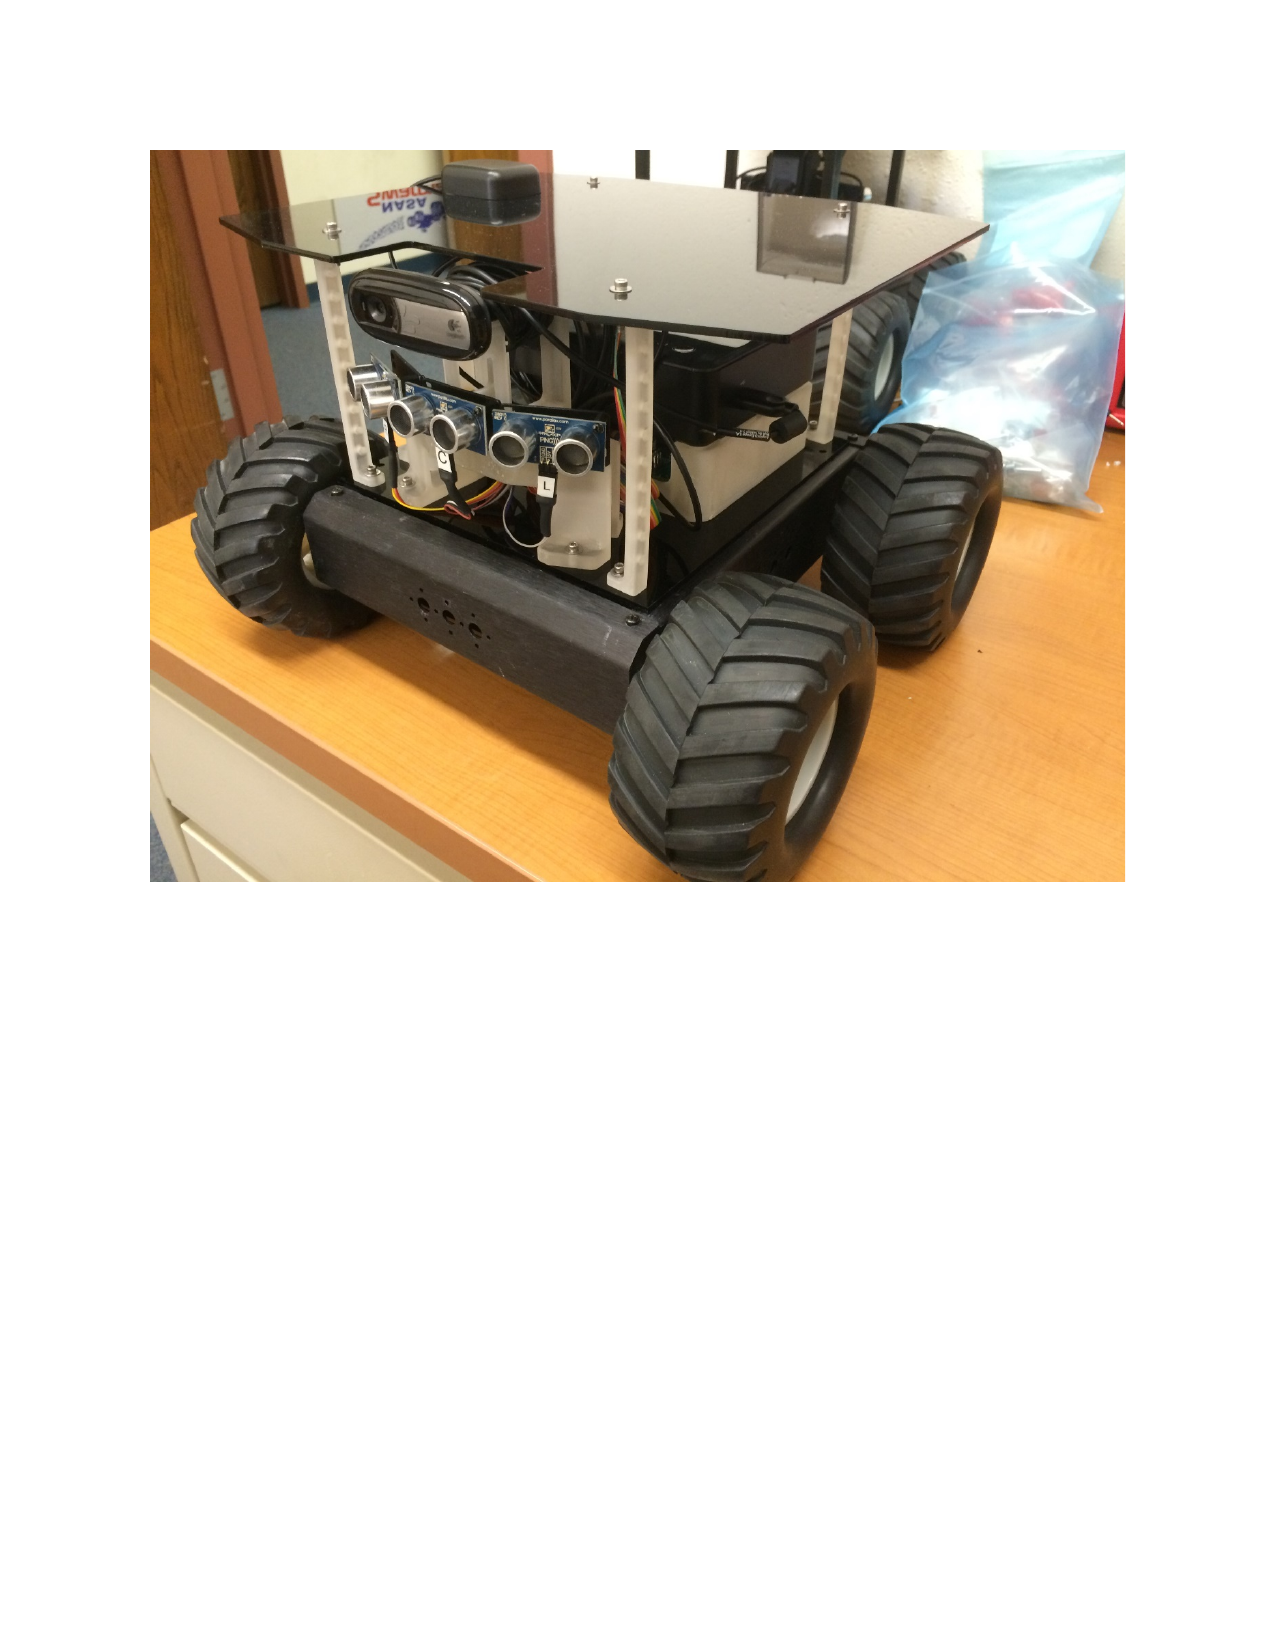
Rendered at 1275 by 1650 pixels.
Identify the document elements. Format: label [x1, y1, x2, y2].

picture [150, 150, 1125, 882]
